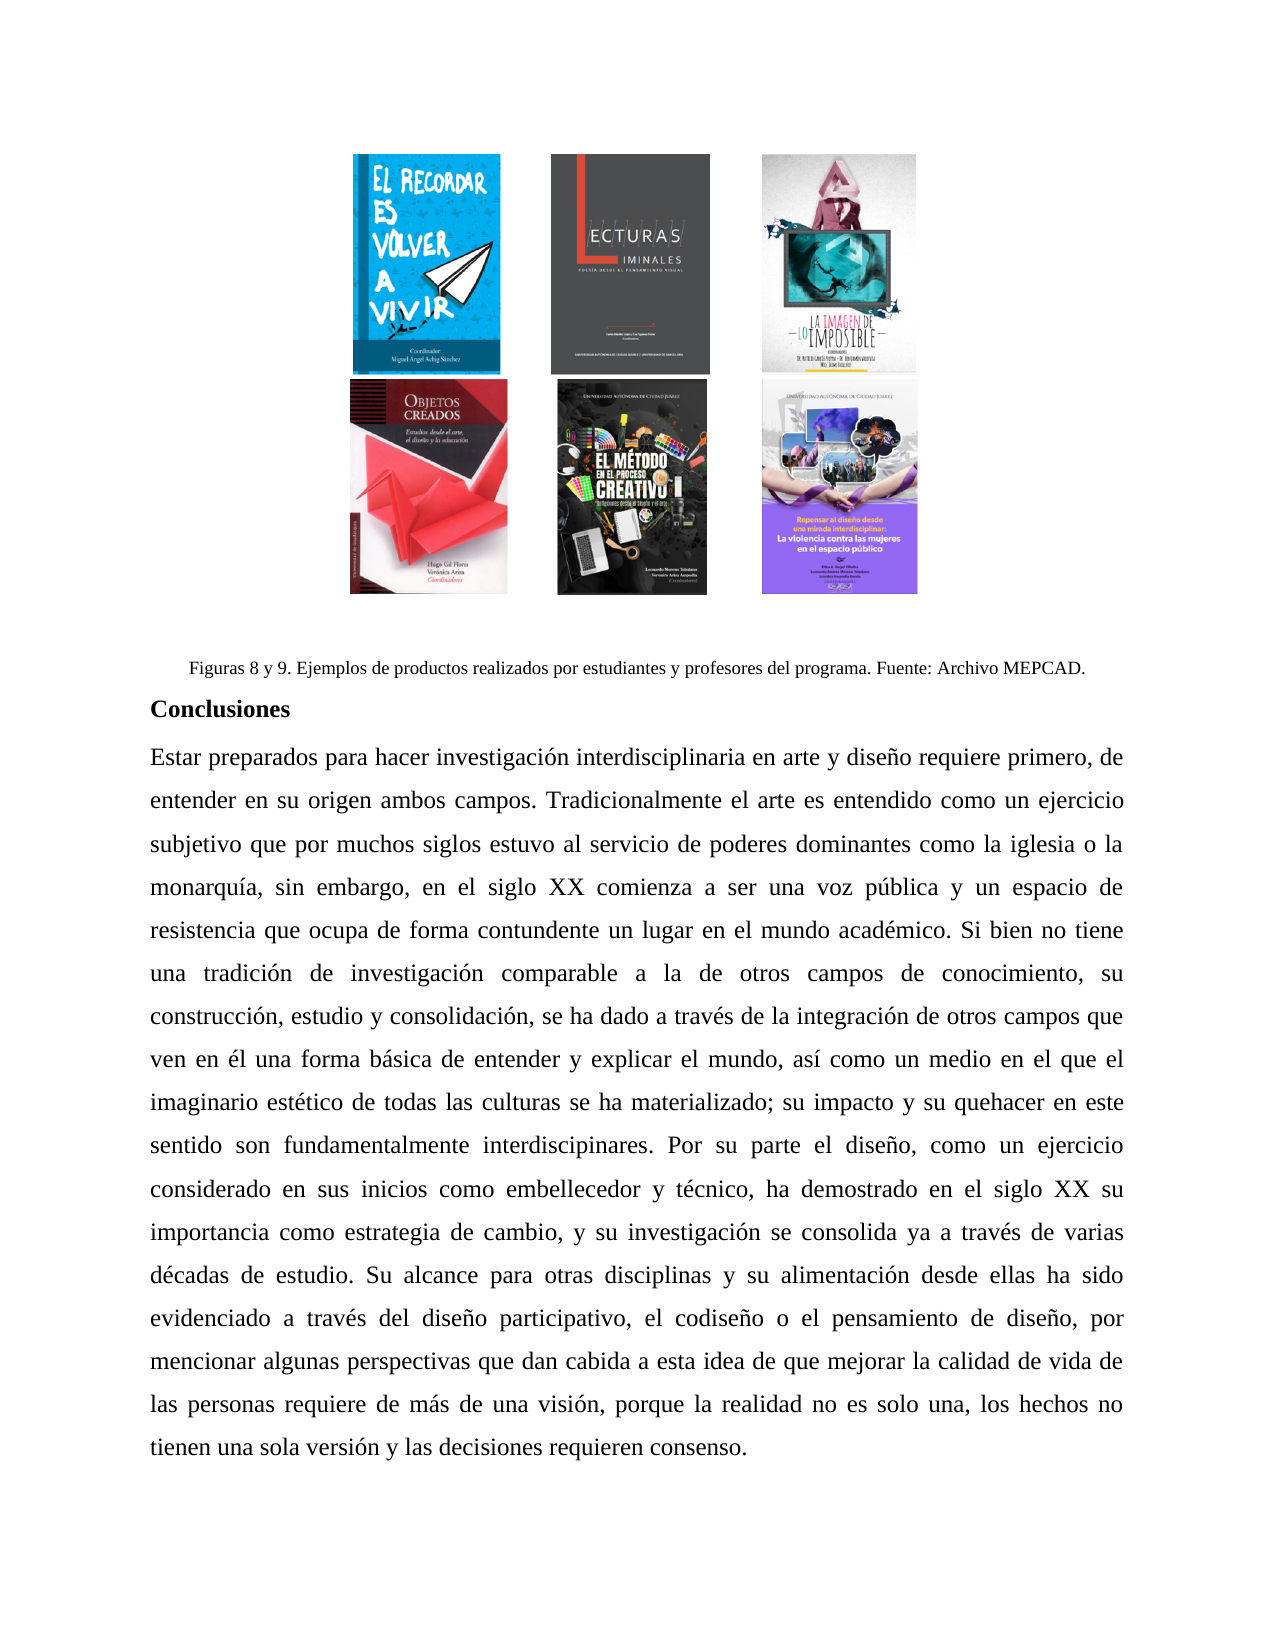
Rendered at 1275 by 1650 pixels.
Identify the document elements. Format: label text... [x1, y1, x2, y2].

text Figuras 8 y 9. Ejemplos de productos realizados por estudiantes y profesores del programa. Fuente: Archivo MEPCAD. [150, 657, 1125, 678]
picture [346, 150, 929, 601]
text Estar preparados para hacer investigación interdisciplinaria en arte y diseño requiere primero, de entender en su origen ambos campos. Tradicionalmente el arte es entendido como un ejercicio subjetivo que por muchos siglos estuvo al servicio de poderes dominantes como la iglesia o la monarquía, sin embargo, en el siglo XX comienza a ser una voz pública y un espacio de resistencia que ocupa de forma contundente un lugar en el mundo académico. Si bien no tiene una tradición de investigación comparable a la de otros campos de conocimiento, su construcción, estudio y consolidación, se ha dado a través de la integración de otros campos que ven en él una forma básica de entender y explicar el mundo, así como un medio en el que el imaginario estético de todas las culturas se ha materializado; su impacto y su quehacer en este sentido son fundamentalmente interdiscipinares. Por su parte el diseño, como un ejercicio considerado en sus inicios como embellecedor y técnico, ha demostrado en el siglo XX su importancia como estrategia de cambio, y su investigación se consolida ya a través de varias décadas de estudio. Su alcance para otras disciplinas y su alimentación desde ellas ha sido evidenciado a través del diseño participativo, el codiseño o el pensamiento de diseño, por mencionar algunas perspectivas que dan cabida a esta idea de que mejorar la calidad de vida de las personas requiere de más de una visión, porque la realidad no es solo una, los hechos no tienen una sola versión y las decisiones requieren consenso. [150, 742, 1125, 1461]
text Conclusiones [150, 694, 1125, 723]
